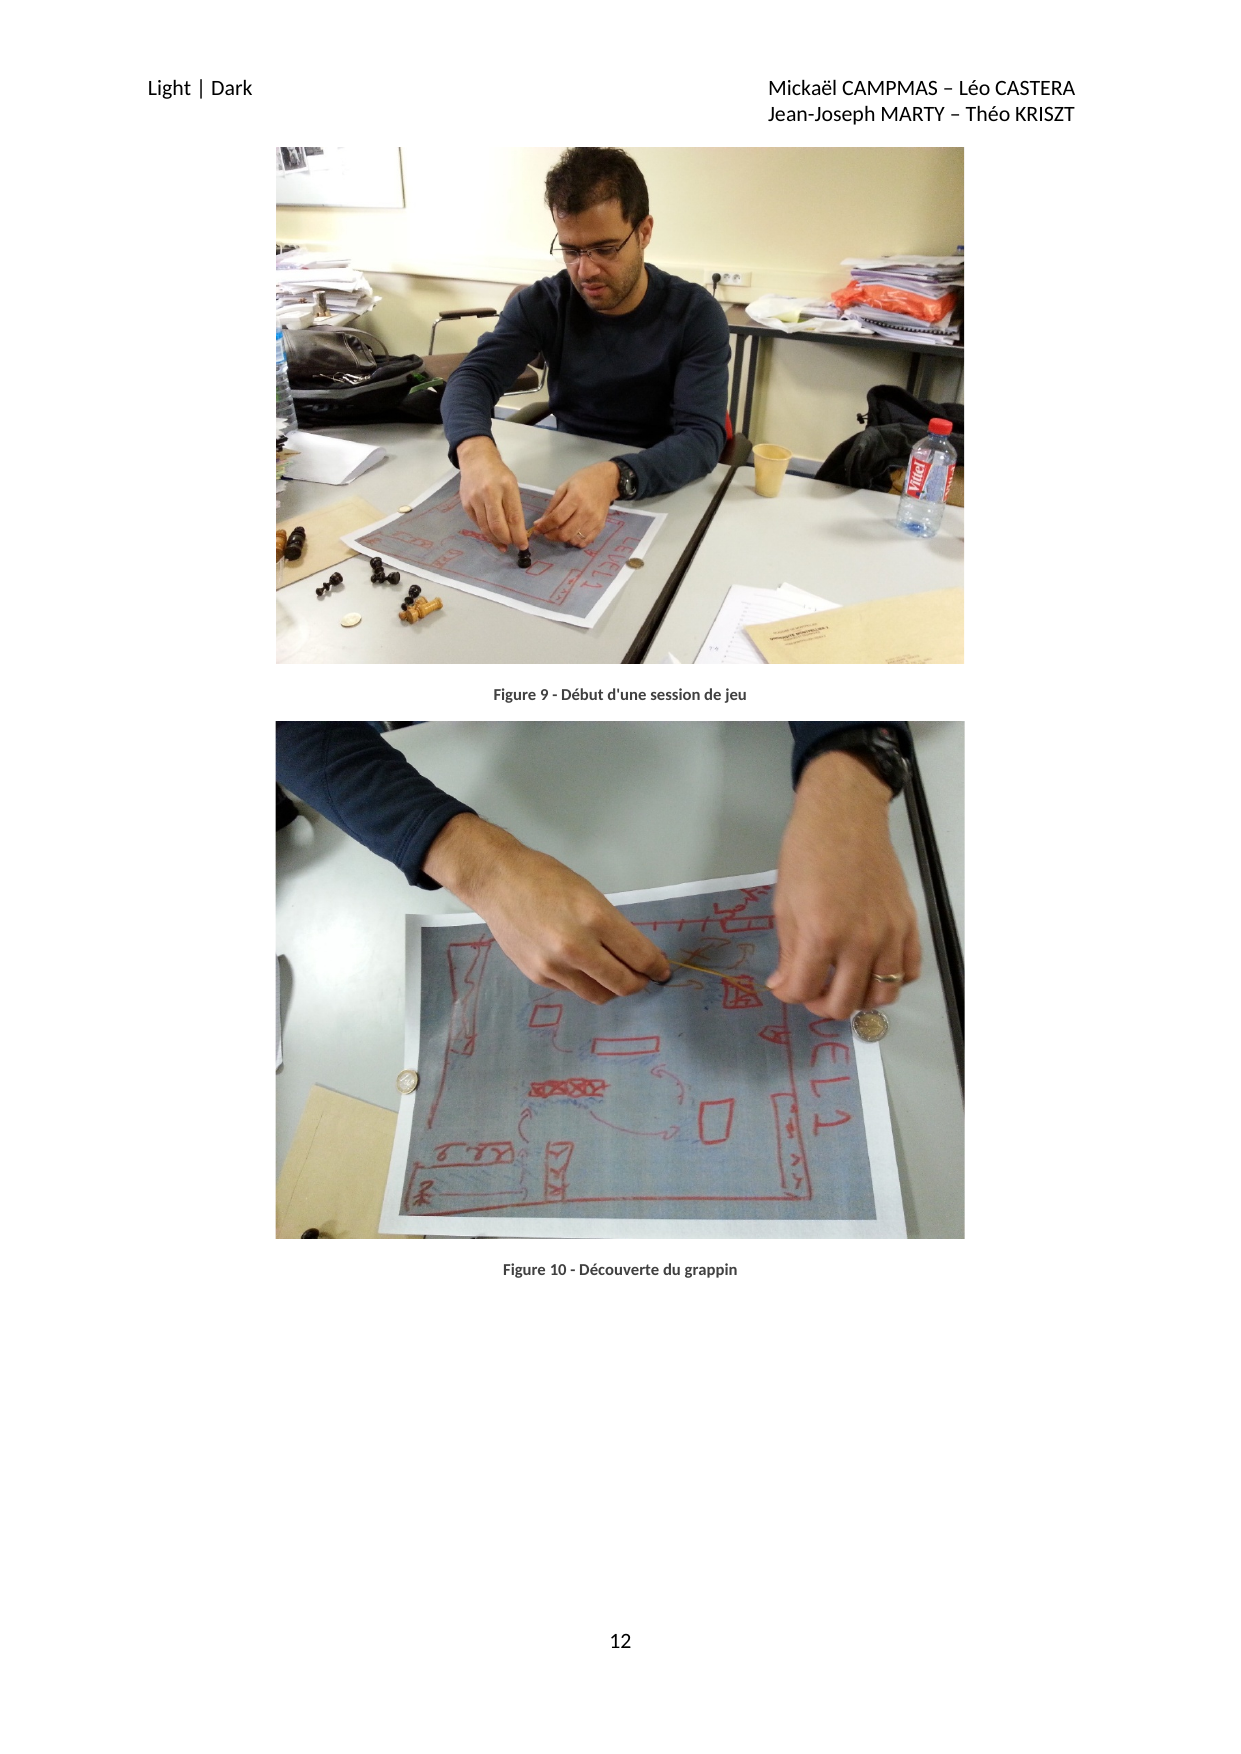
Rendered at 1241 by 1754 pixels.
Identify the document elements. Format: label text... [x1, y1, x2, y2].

picture [276, 147, 965, 664]
picture [275, 721, 965, 1239]
